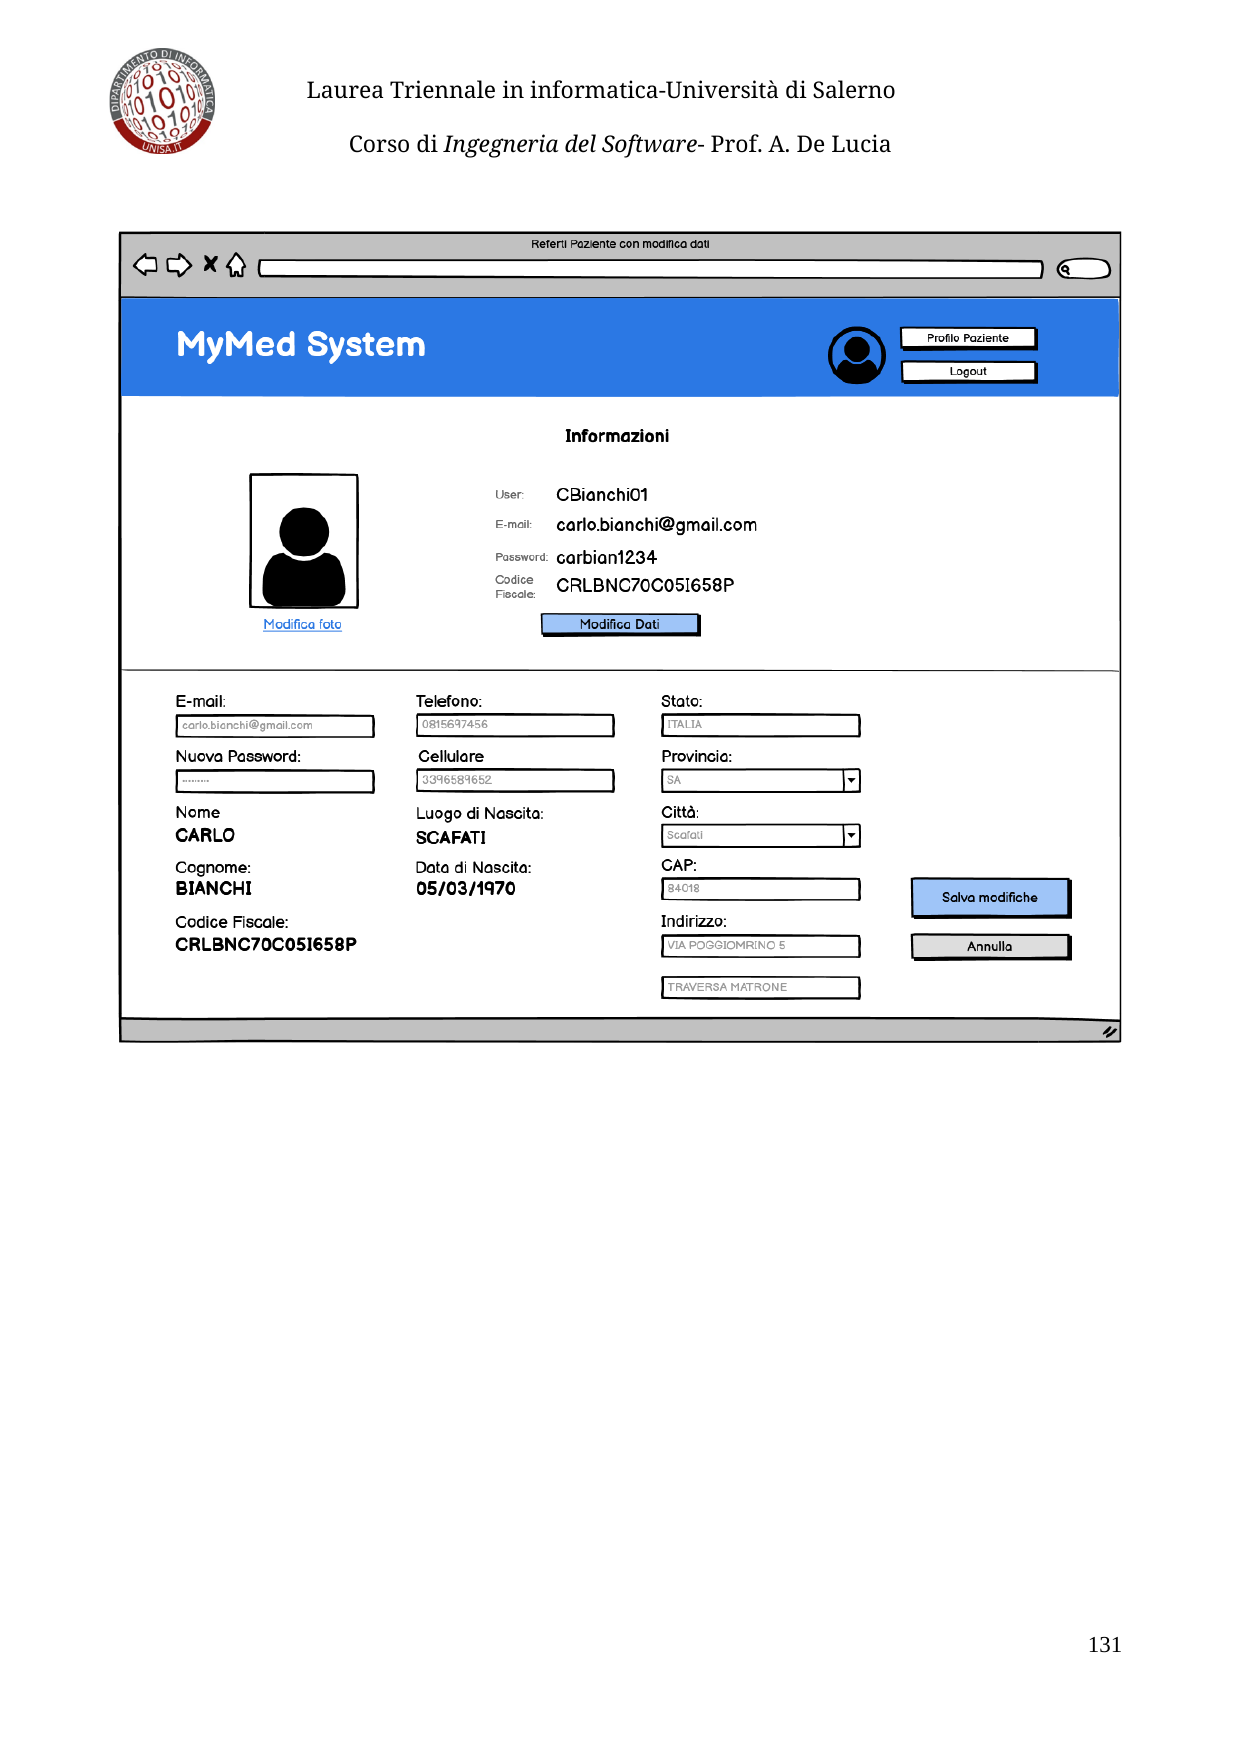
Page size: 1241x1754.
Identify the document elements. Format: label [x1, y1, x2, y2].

picture [118, 231, 1122, 1043]
picture [109, 48, 215, 154]
